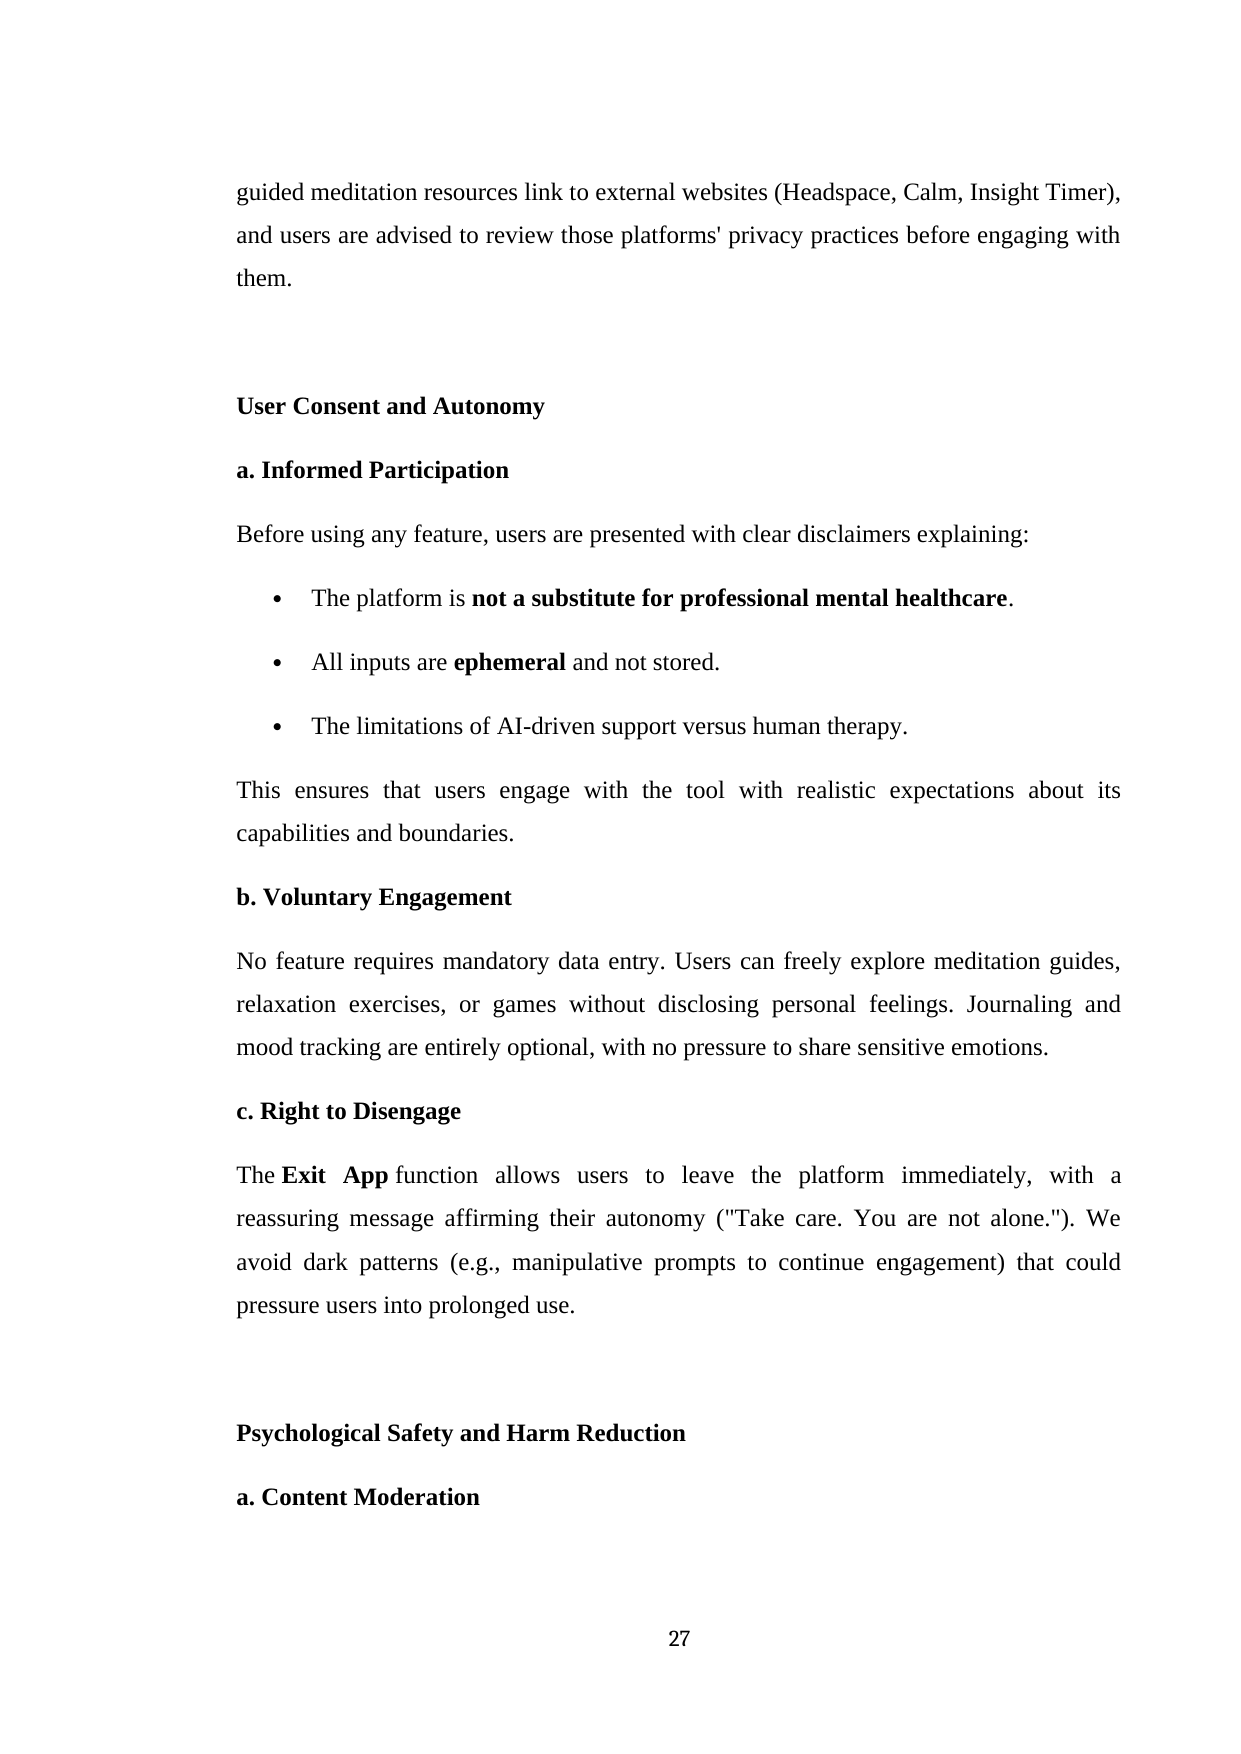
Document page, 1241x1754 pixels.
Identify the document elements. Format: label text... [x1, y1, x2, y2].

list All inputs are ephemeral and not stored. [274, 647, 1122, 676]
text a. Content Moderation [236, 1482, 1122, 1510]
text a. Informed Participation [236, 455, 1122, 484]
list The limitations of AI-driven support versus human therapy. [274, 711, 1122, 740]
text This ensures that users engage with the tool with realistic expectations about its capabilities and boundaries. [236, 775, 1122, 847]
text No feature requires mandatory data entry. Users can freely explore meditation guides, relaxation exercises, or games without disclosing personal feelings. Journaling and mood tracking are entirely optional, with no pressure to share sensitive emotions. [236, 946, 1122, 1061]
text The Exit App function allows users to leave the platform immediately, with a reassuring message affirming their autonomy ("Take care. You are not alone."). We avoid dark patterns (e.g., manipulative prompts to continue engagement) that could pressure users into prolonged use. [236, 1160, 1122, 1318]
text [236, 177, 1122, 292]
text c. Right to Disengage [236, 1096, 1122, 1125]
text Before using any feature, users are presented with clear disclaimers explaining: [236, 519, 1122, 548]
text Psychological Safety and Harm Reduction [236, 1418, 1122, 1446]
list The platform is not a substitute for professional mental healthcare. [274, 583, 1122, 612]
text User Consent and Autonomy [236, 391, 1122, 420]
text b. Voluntary Engagement [236, 882, 1122, 911]
